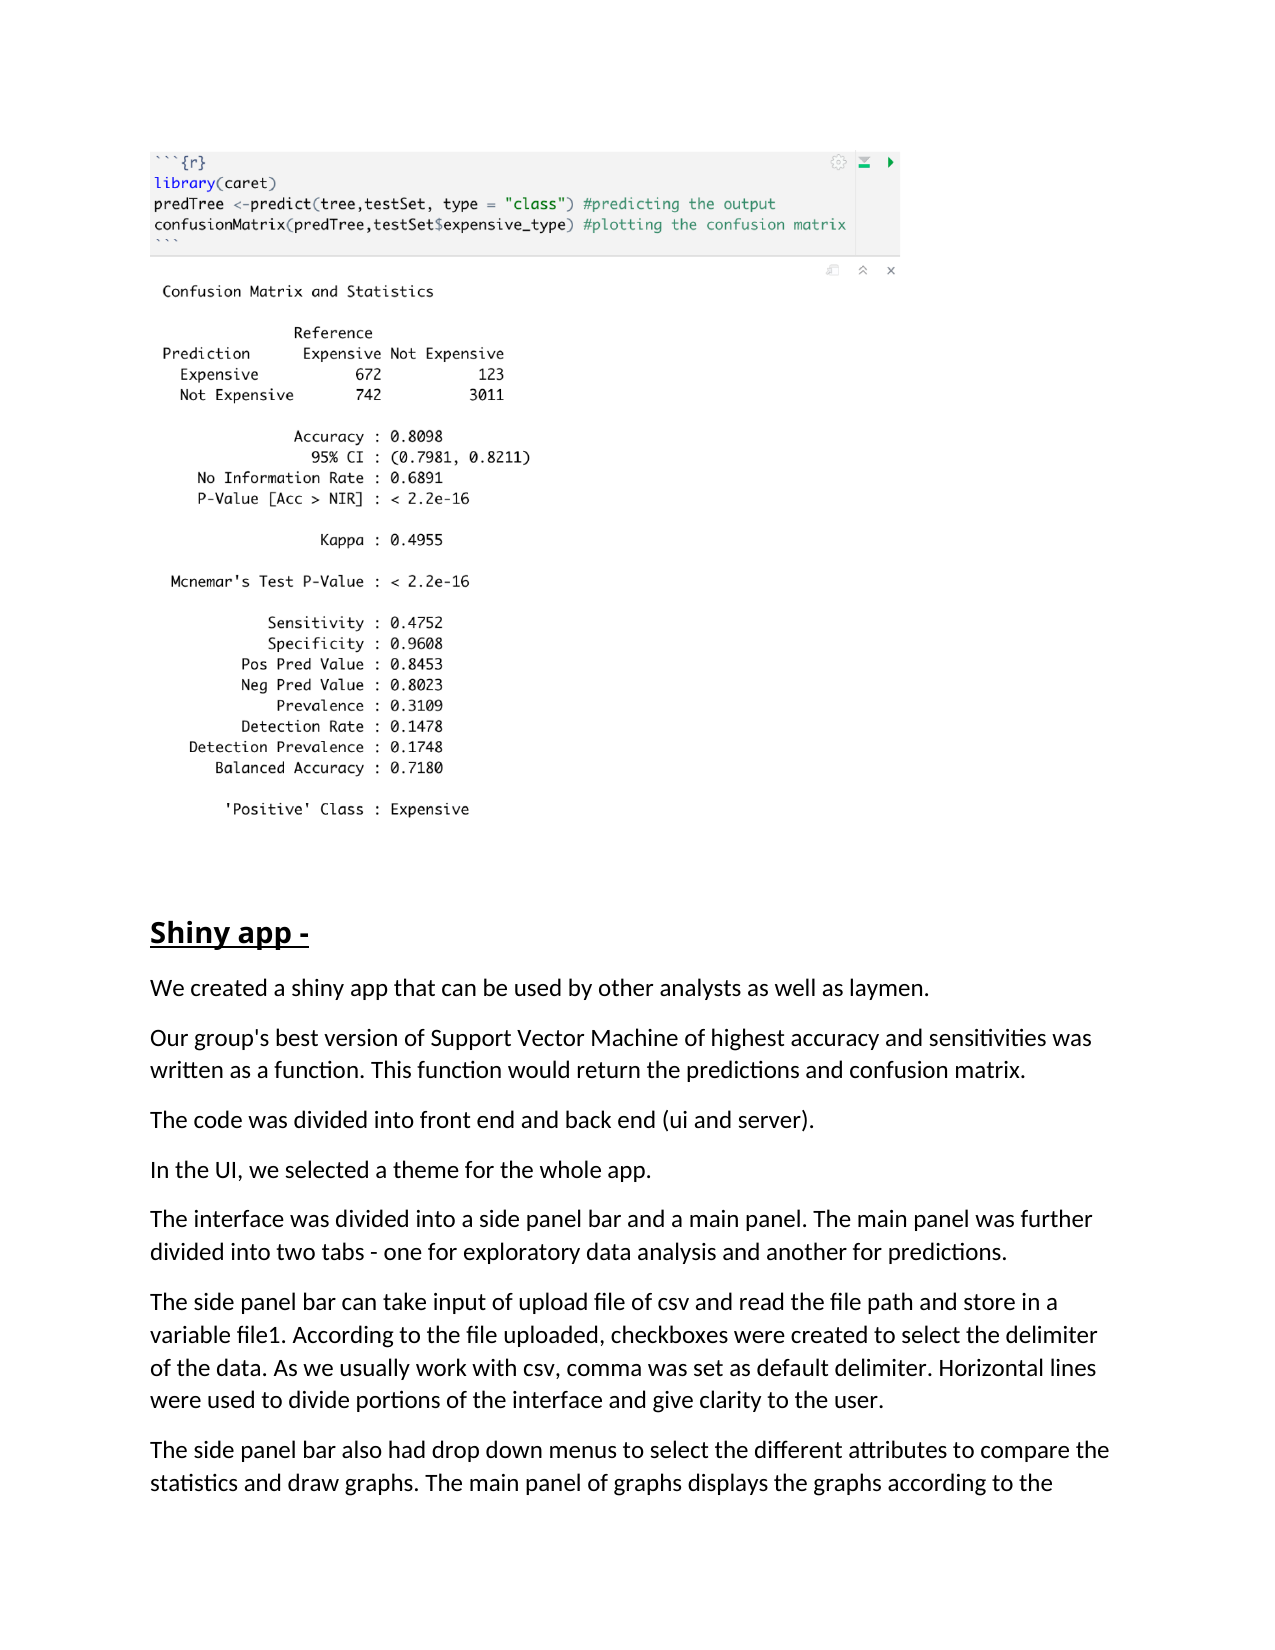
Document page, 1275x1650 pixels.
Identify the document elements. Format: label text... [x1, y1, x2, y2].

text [150, 1434, 1125, 1498]
picture [150, 150, 901, 847]
text The code was divided into front end and back end (ui and server). [150, 1104, 1125, 1135]
text Our group's best version of Support Vector Machine of highest accuracy and sensitivities was written as a function. This function would return the predictions and confusion matrix. [150, 1022, 1125, 1085]
text Shiny app - [150, 913, 1125, 952]
text We created a shiny app that can be used by other analysts as well as laymen. [150, 972, 1125, 1003]
text The interface was divided into a side panel bar and a main panel. The main panel was further divided into two tabs - one for exploratory data analysis and another for predictions. [150, 1203, 1125, 1267]
text The side panel bar can take input of upload file of csv and read the file path and store in a variable file1. According to the file uploaded, checkboxes were created to select the delimiter of the data. As we usually work with csv, comma was set as default delimiter. Horizontal lines were used to divide portions of the interface and give clarity to the user. [150, 1286, 1125, 1415]
text In the UI, we selected a theme for the whole app. [150, 1154, 1125, 1184]
